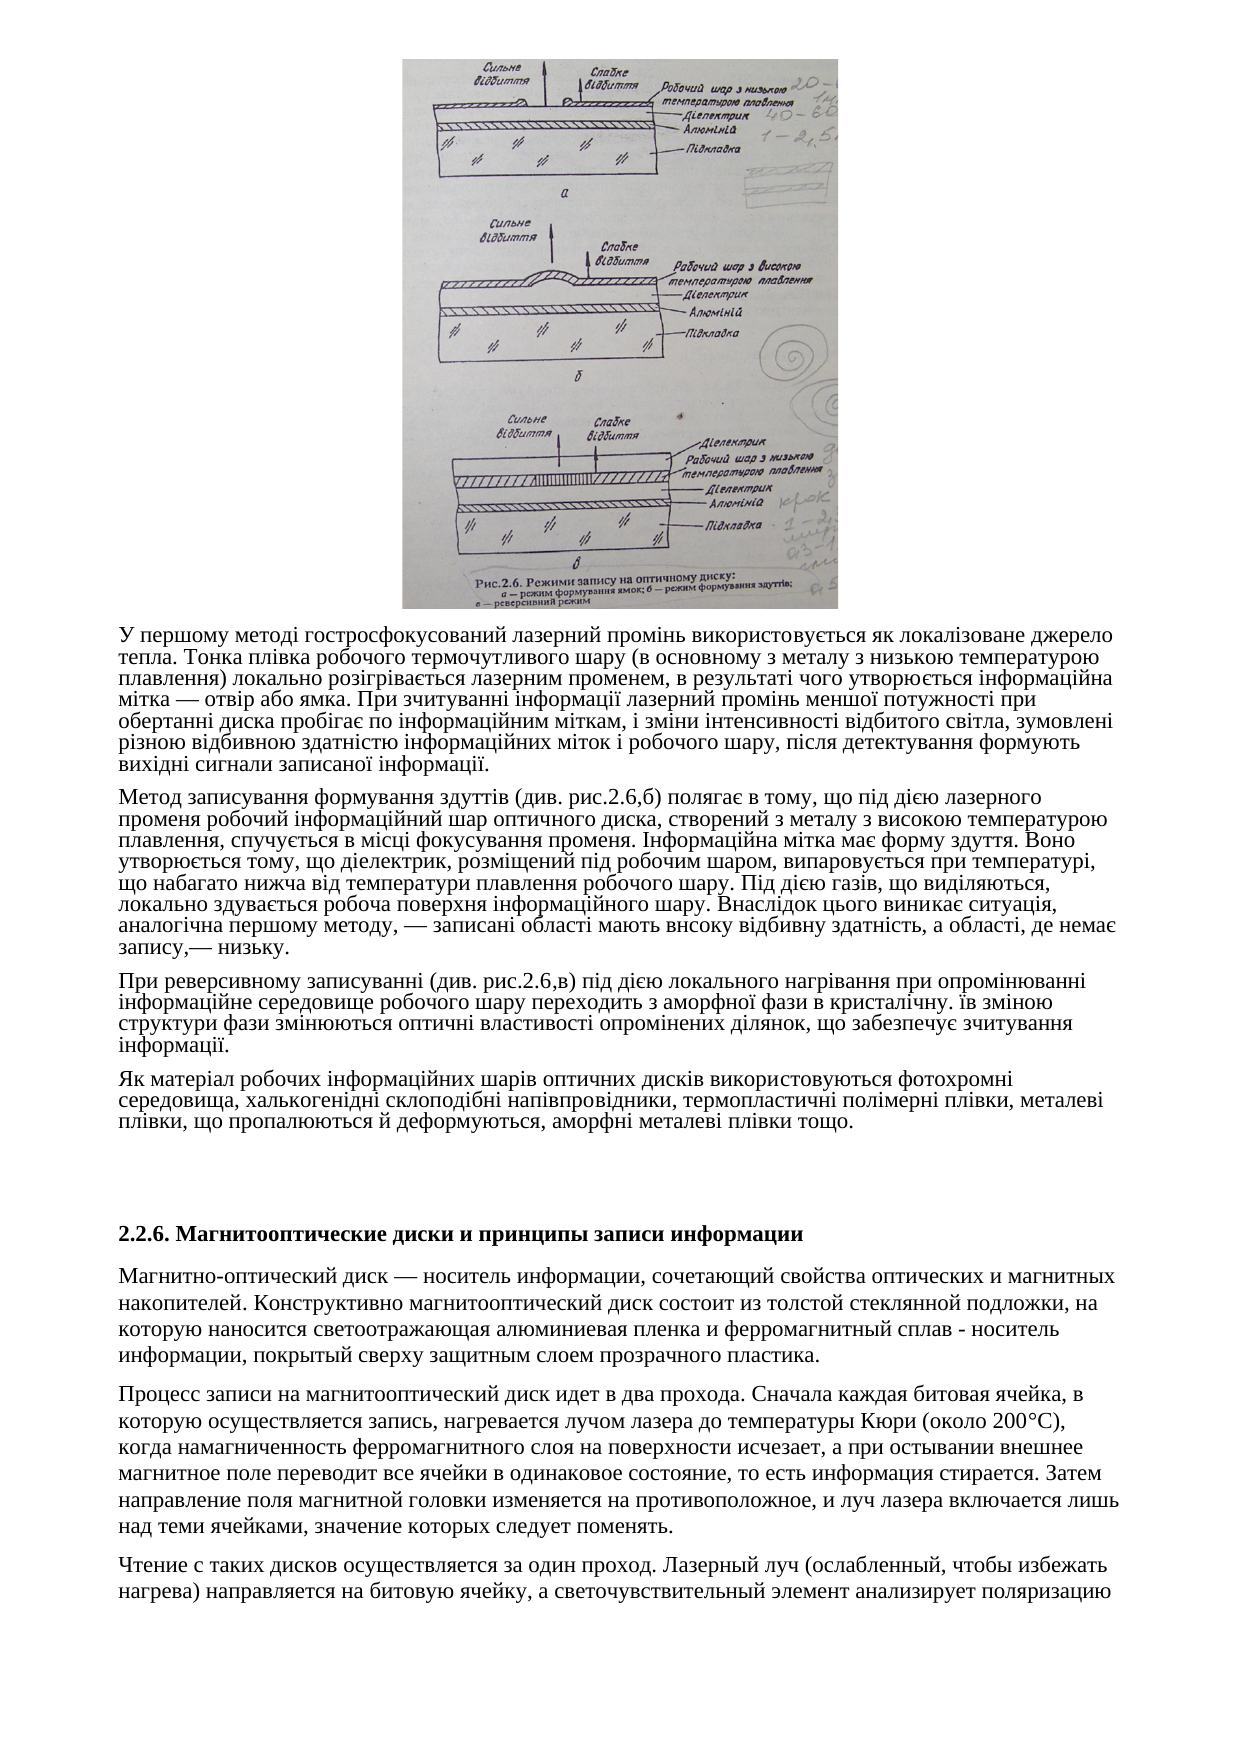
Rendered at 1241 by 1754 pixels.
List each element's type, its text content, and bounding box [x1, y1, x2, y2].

picture [402, 59, 839, 609]
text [118, 1551, 1122, 1604]
text Процесс записи на магнитооптический диск идет в два прохода. Сначала каждая битовая ячейка, в которую осуществляется запись, нагревается лучом лазера до температуры Кюри (около 200°С), когда намагниченность ферромагнитного слоя на поверхности исчезает, а при остывании внешнее магнитное поле переводит все ячейки в одинаковое состояние, то есть информация стирается. Затем направление поля магнитной головки изменяется на противоположное, и луч лазера включается лишь над теми ячейками, значение которых следует поменять. [118, 1380, 1122, 1538]
text При реверсивному записуванні (див. рис.2.6,в) під дією локального нагрівання при опромінюванні інформаційне середовище робочого шару переходить з аморфної фази в кристалічну. їв зміною структури фази змінюються оптичні властивості опромінених ділянок, що забезпечує зчитування інформації. [118, 971, 1122, 1056]
text Магнитно-оптический диск — носитель информации, сочетающий свойства оптических и магнитных накопителей. Конструктивно магнитооптический диск состоит из толстой стеклянной подложки, на которую наносится светоотражающая алюминиевая пленка и ферромагнитный сплав - носитель информации, покрытый сверху защитным слоем прозрачного пластика. [118, 1262, 1122, 1368]
text Метод записування формування здуттів (див. рис.2.6,б) полягає в тому, що під дією лазерного променя робочий інформаційний шар оптичного диска, створений з металу з високою температурою плавлення, спучується в місці фокусування променя. Інформаційна мітка має форму здуття. Воно утворюється тому, що діелектрик, розміщений під робочим шаром, випаровується при температурі, що набагато нижча від температури плавлення робочого шару. Під дією газів, що виділяються, локально здувається робоча поверхня інформаційного шару. Внаслідок цього виникає ситуація, аналогічна першому методу, — записані області мають внсоку відбивну здатність, а області, де немає запису,— низьку. [118, 788, 1122, 958]
text 2.2.6. Магнитооптические диски и принципы записи информации [118, 1220, 1122, 1246]
text У першому методі гостросфокусований лазерний промінь використовується як локалізоване джерело тепла. Тонка плівка робочого термочутливого шару (в основному з металу з низькою температурою плавлення) локально розігрівається лазерним променем, в результаті чого утворюється інформаційна мітка — отвір або ямка. При зчитуванні інформації лазерний промінь меншої потужності при обертанні диска пробігає по інформаційним міткам, і зміни інтенсивності відбитого світла, зумовлені різною відбивною здатністю інформаційних міток і робочого шару, після детектування формують вихідні сигнали записаної інформації. [118, 626, 1122, 775]
text Як матеріал робочих інформаційних шарів оптичних дисків використовуються фотохромні середовища, халькогенідні склоподібні напівпровідники, термопластичні полімерні плівки, металеві плівки, що пропалюються й деформуються, аморфні металеві плівки тощо. [118, 1069, 1122, 1133]
